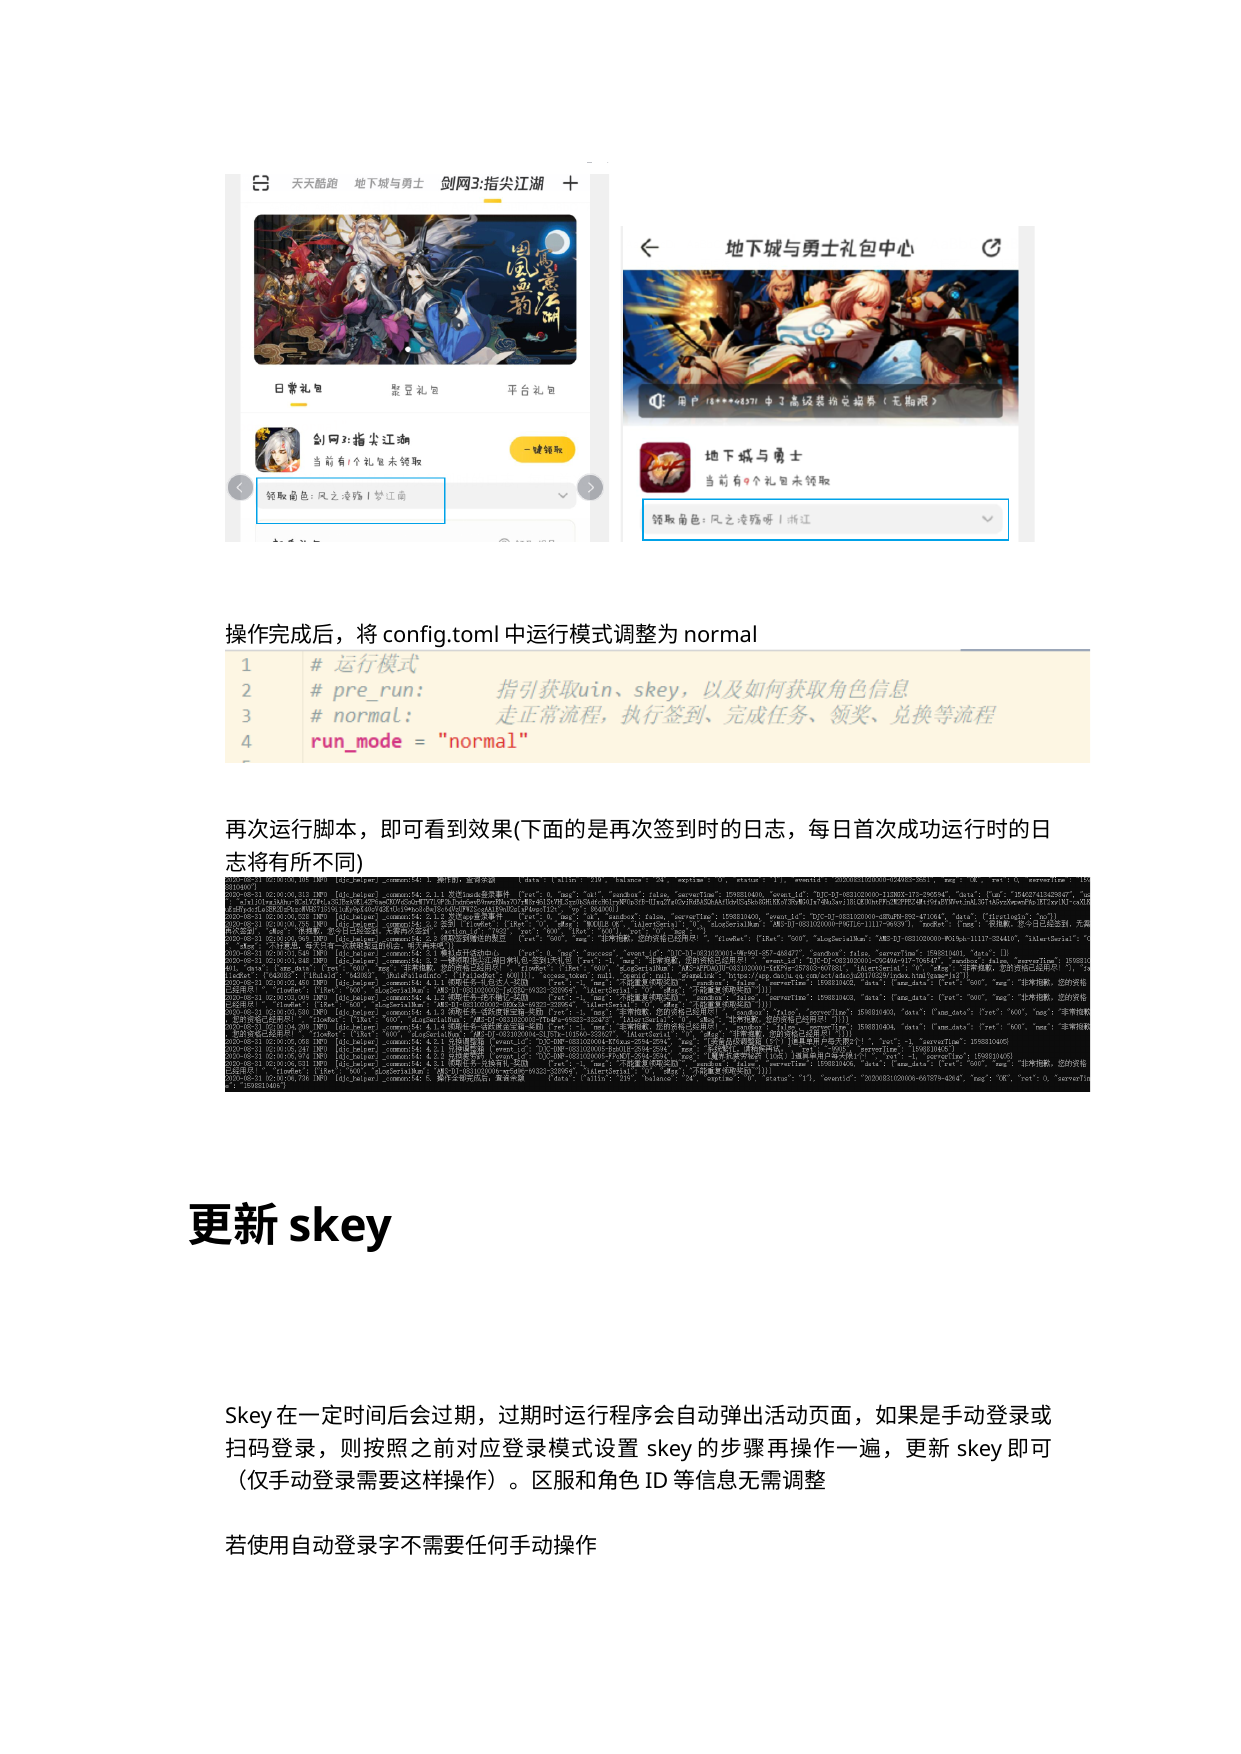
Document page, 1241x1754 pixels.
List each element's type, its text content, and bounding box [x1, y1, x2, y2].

list 再次运行脚本，即可看到效果(下面的是再次签到时的日志，每日首次成功运行时的日志将有所不同) [225, 812, 1053, 877]
picture [225, 162, 610, 542]
picture [620, 226, 1035, 542]
subtitle 更新skey [187, 1172, 1053, 1270]
picture [225, 649, 1091, 763]
list 操作完成后，将config.toml中运行模式调整为normal [225, 617, 1053, 649]
list Skey在一定时间后会过期，过期时运行程序会自动弹出活动页面，如果是手动登录或扫码登录，则按照之前对应登录模式设置skey的步骤再操作一遍，更新skey即可（仅手动登录需要这样操作）。区服和角色ID等信息无需调整 [225, 1398, 1053, 1496]
list 若使用自动登录字不需要任何手动操作 [225, 1528, 1053, 1561]
picture [225, 877, 1091, 1092]
picture [645, 501, 1007, 538]
